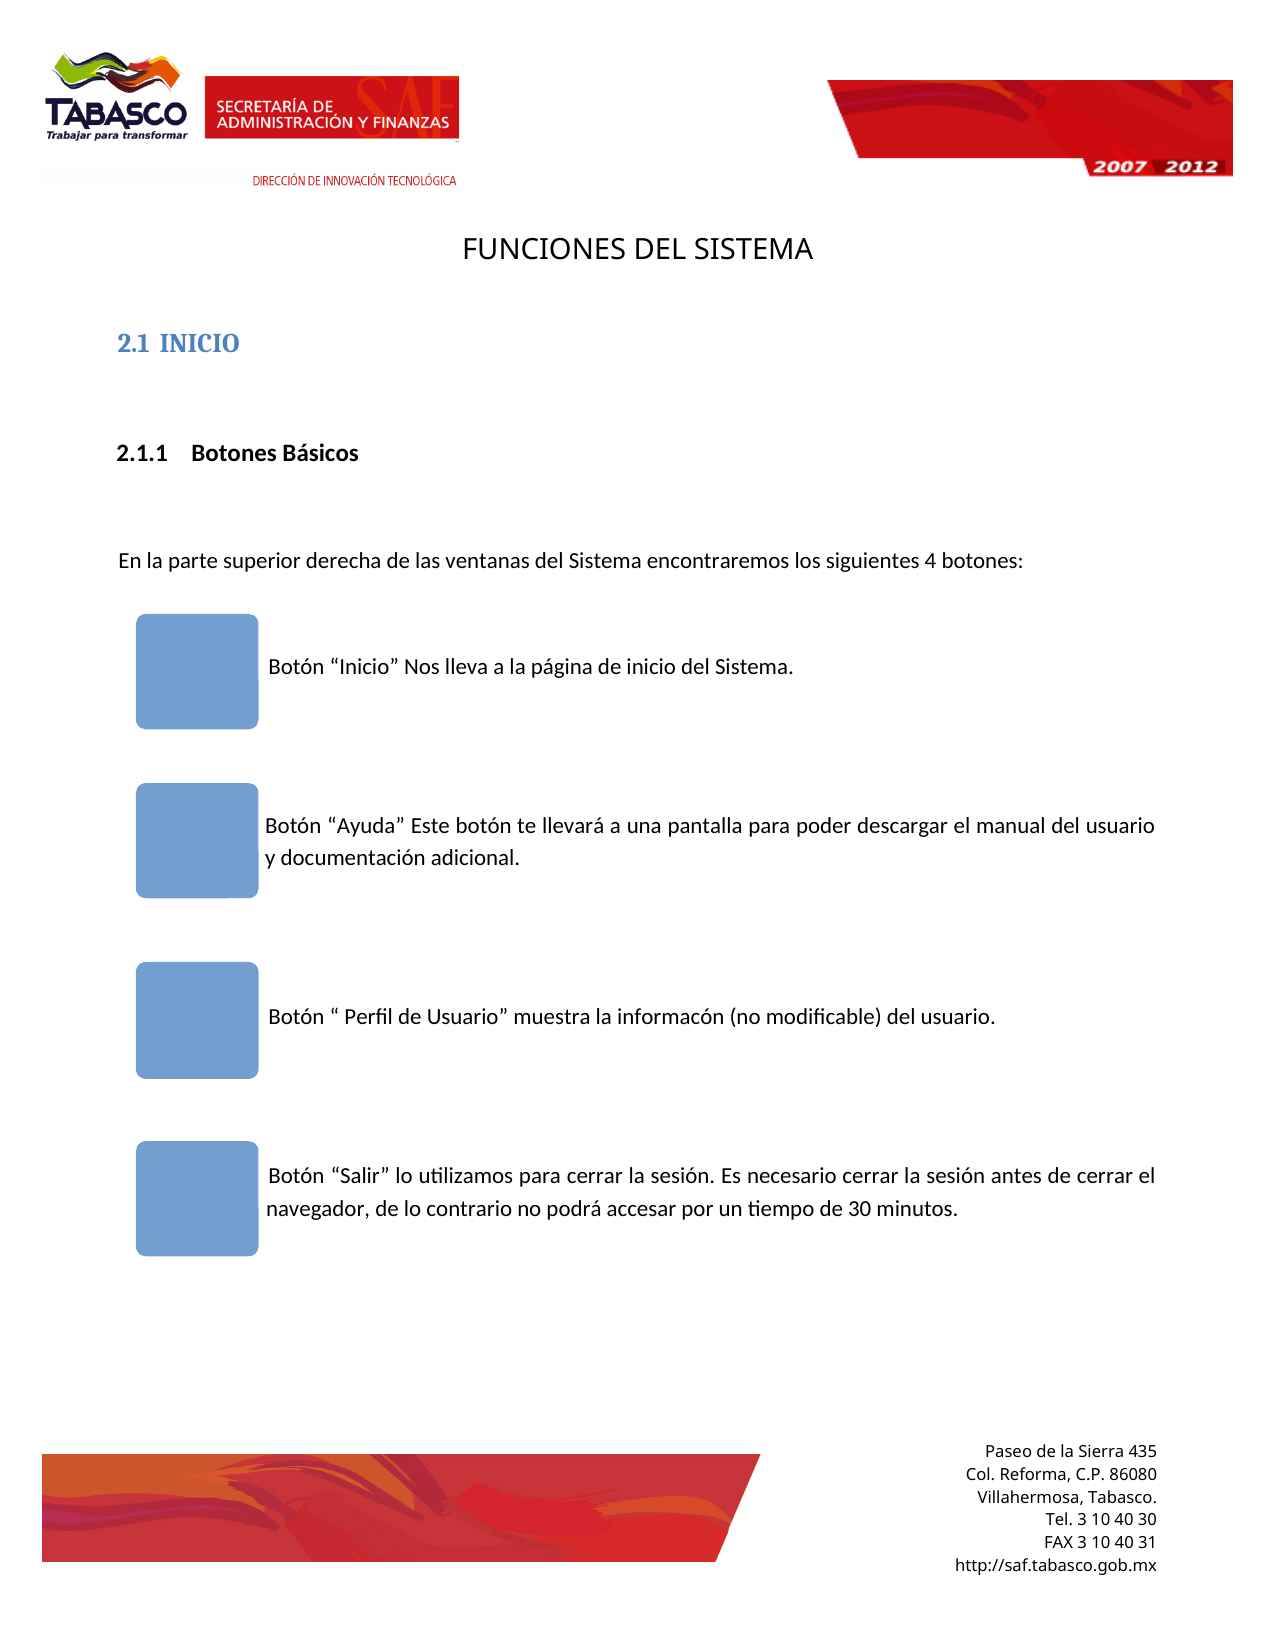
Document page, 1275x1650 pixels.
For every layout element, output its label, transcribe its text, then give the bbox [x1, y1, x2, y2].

text En la parte superior derecha de las ventanas del Sistema encontraremos los siguientes 4 botones: [118, 546, 1157, 574]
picture [40, 1453, 769, 1564]
list INICIO [117, 328, 1157, 359]
text Botón “Inicio” Nos lleva a la página de inicio del Sistema. [118, 652, 1157, 680]
text FUNCIONES DEL SISTEMA [118, 229, 1157, 268]
picture [40, 167, 460, 187]
list Botones Básicos [116, 437, 1144, 468]
picture [825, 80, 1233, 178]
picture [39, 43, 460, 142]
text Botón “Ayuda” Este botón te llevará a una pantalla para poder descargar el manual del usuario y documentación adicional. [265, 811, 1157, 871]
text Botón “Salir” lo utilizamos para cerrar la sesión. Es necesario cerrar la sesión antes de cerrar el navegador, de lo contrario no podrá accesar por un tiempo de 30 minutos. [266, 1161, 1157, 1222]
text Botón “ Perfil de Usuario” muestra la informacón (no modificable) del usuario. [118, 1002, 1157, 1030]
